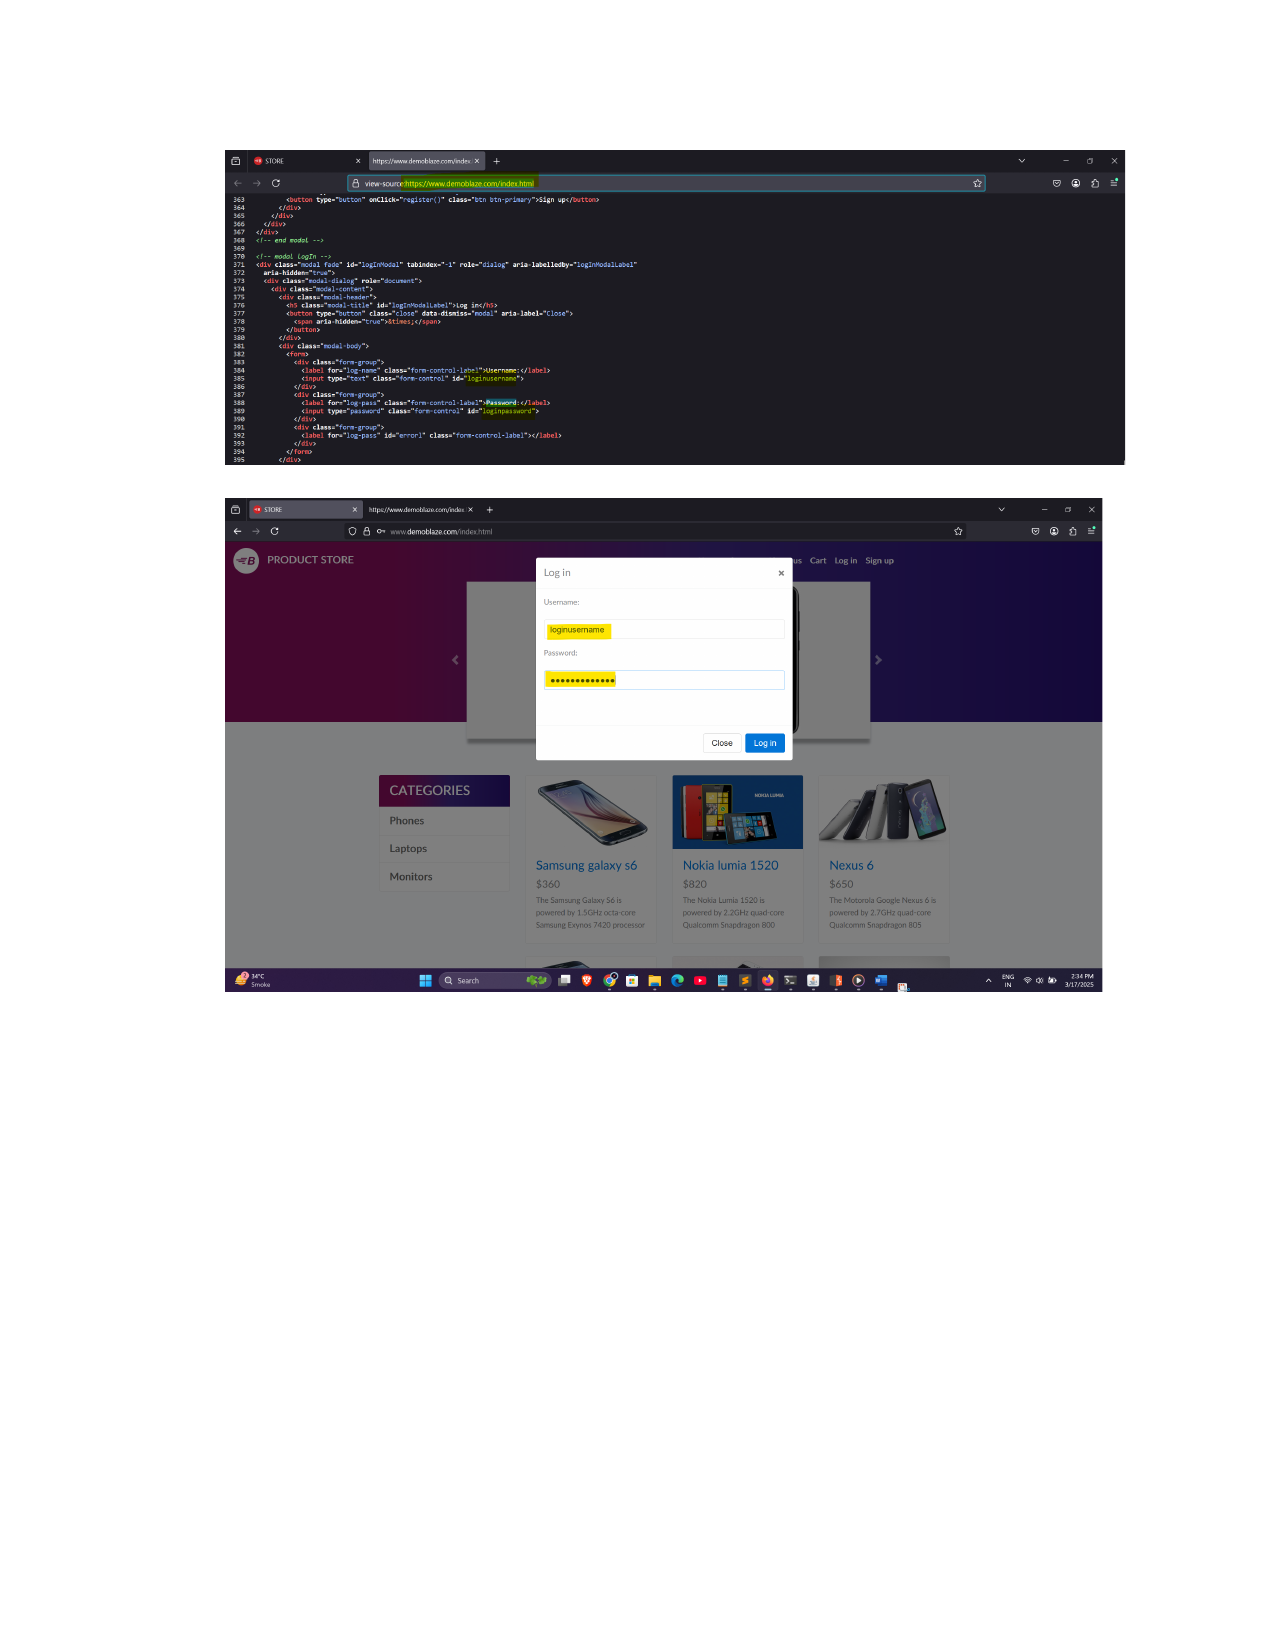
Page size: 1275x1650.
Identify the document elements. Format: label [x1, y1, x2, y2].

picture [225, 498, 1103, 992]
picture [225, 150, 1125, 465]
